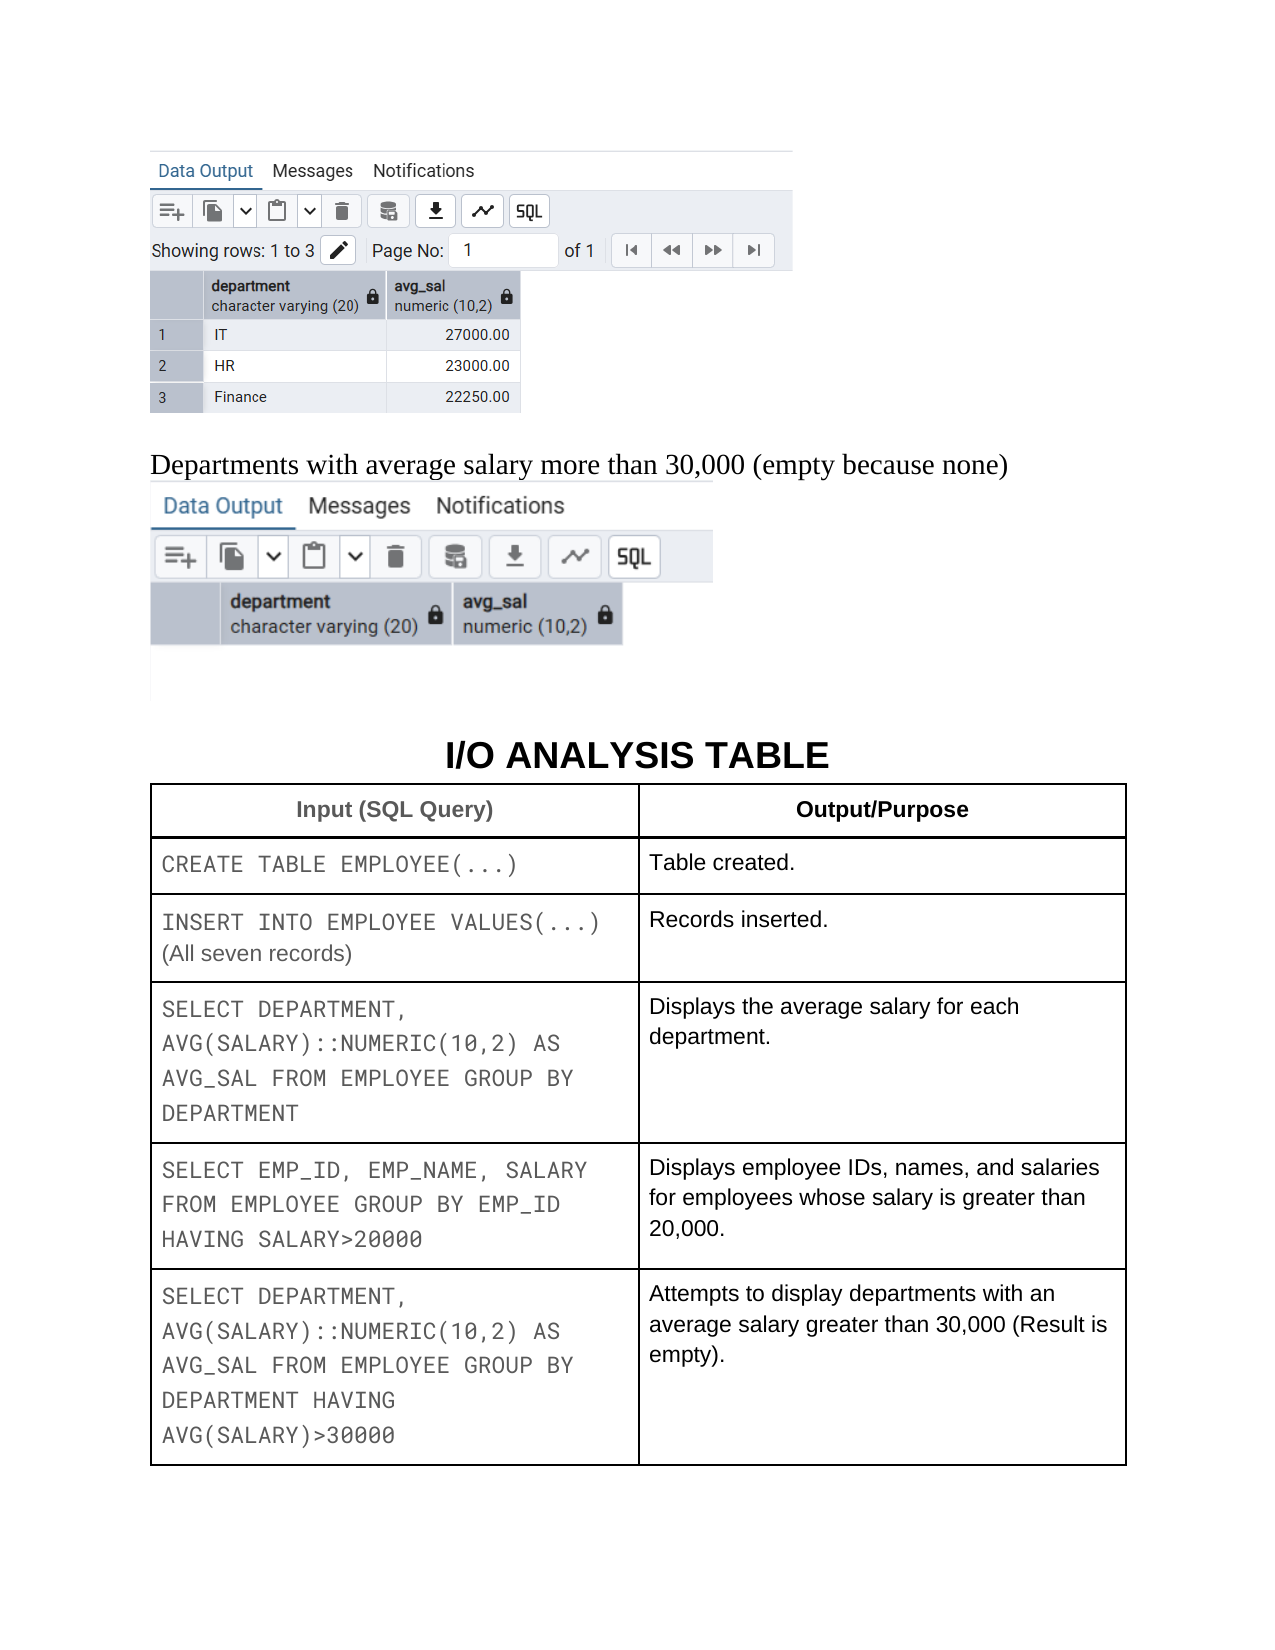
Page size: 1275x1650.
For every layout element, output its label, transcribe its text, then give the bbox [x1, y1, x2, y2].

picture [150, 480, 713, 701]
table_cell CREATE TABLE EMPLOYEE(...) [152, 839, 638, 893]
table_cell SELECT DEPARTMENT, AVG(SALARY)::NUMERIC(10,2) AS AVG_SAL FROM EMPLOYEE GROUP BY DEPARTMENT HAVING AVG(SALARY)>30000 [152, 1270, 638, 1464]
table_cell Displays the average salary for each department. [640, 983, 1125, 1142]
table_cell SELECT EMP_ID, EMP_NAME, SALARY FROM EMPLOYEE GROUP BY EMP_ID HAVING SALARY>20000 [152, 1144, 638, 1268]
table_header Input (SQL Query) [152, 785, 638, 836]
table_cell Attempts to display departments with an average salary greater than 30,000 (Result is empty). [640, 1270, 1125, 1464]
table_cell Displays employee IDs, names, and salaries for employees whose salary is greater than 20,000. [640, 1144, 1125, 1268]
table_header Output/Purpose [640, 785, 1125, 836]
table_cell Table created. [640, 839, 1125, 893]
picture [150, 150, 793, 413]
table_cell SELECT DEPARTMENT, AVG(SALARY)::NUMERIC(10,2) AS AVG_SAL FROM EMPLOYEE GROUP BY DEPARTMENT [152, 983, 638, 1142]
table_cell Records inserted. [640, 895, 1125, 981]
table_cell INSERT INTO EMPLOYEE VALUES(...) (All seven records) [152, 895, 638, 981]
text I/O ANALYSIS TABLE [150, 734, 1125, 777]
text Departments with average salary more than 30,000 (empty because none) [150, 447, 1125, 481]
